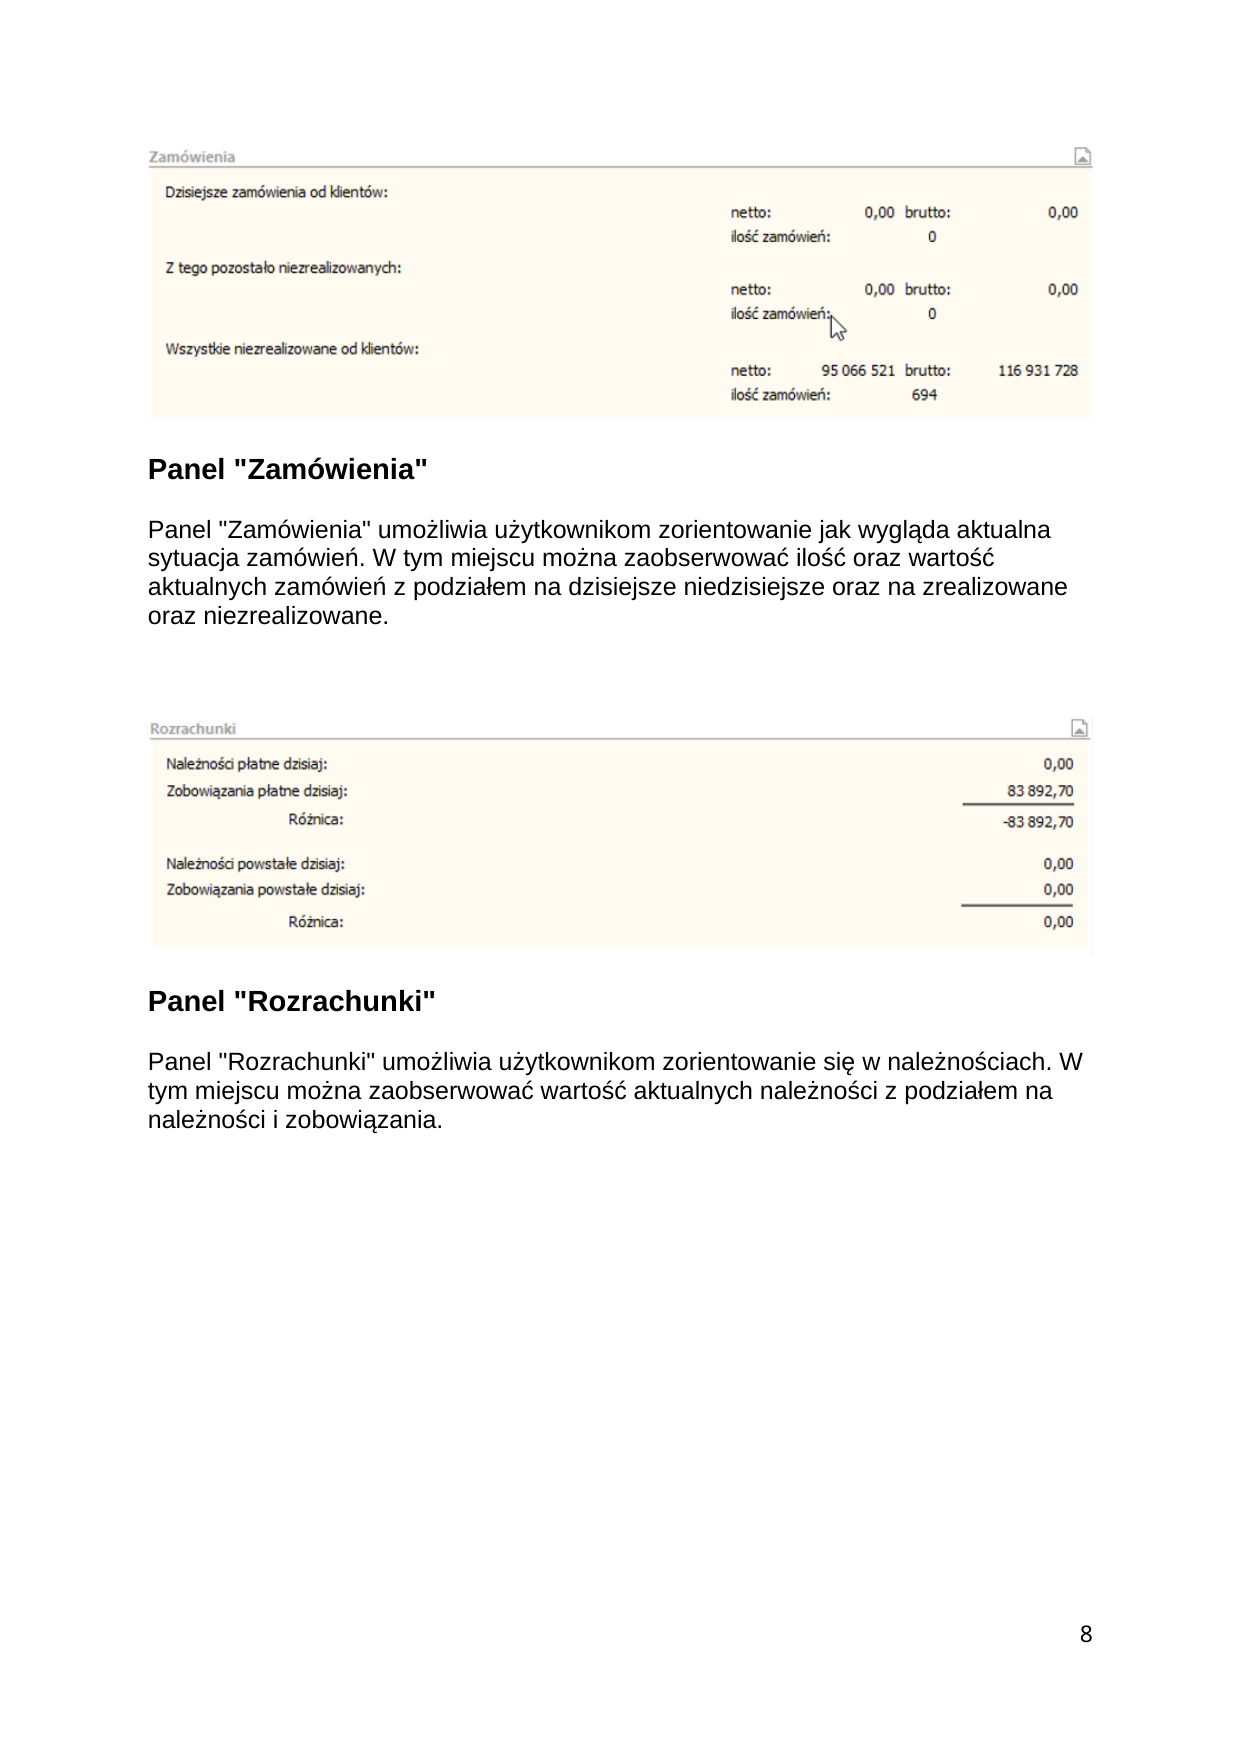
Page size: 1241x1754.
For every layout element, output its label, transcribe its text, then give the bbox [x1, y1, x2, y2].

text Panel "Zamówienia" [148, 452, 1093, 486]
picture [147, 147, 1093, 423]
text Panel "Rozrachunki" umożliwia użytkownikom zorientowanie się w należnościach. W tym miejscu można zaobserwować wartość aktualnych należności z podziałem na należności i zobowiązania. [148, 1047, 1093, 1133]
picture [147, 716, 1093, 956]
text Panel "Rozrachunki" [148, 984, 1093, 1018]
text Panel "Zamówienia" umożliwia użytkownikom zorientowanie jak wygląda aktualna sytuacja zamówień. W tym miejscu można zaobserwować ilość oraz wartość aktualnych zamówień z podziałem na dzisiejsze niedzisiejsze oraz na zrealizowane oraz niezrealizowane. [148, 515, 1093, 630]
